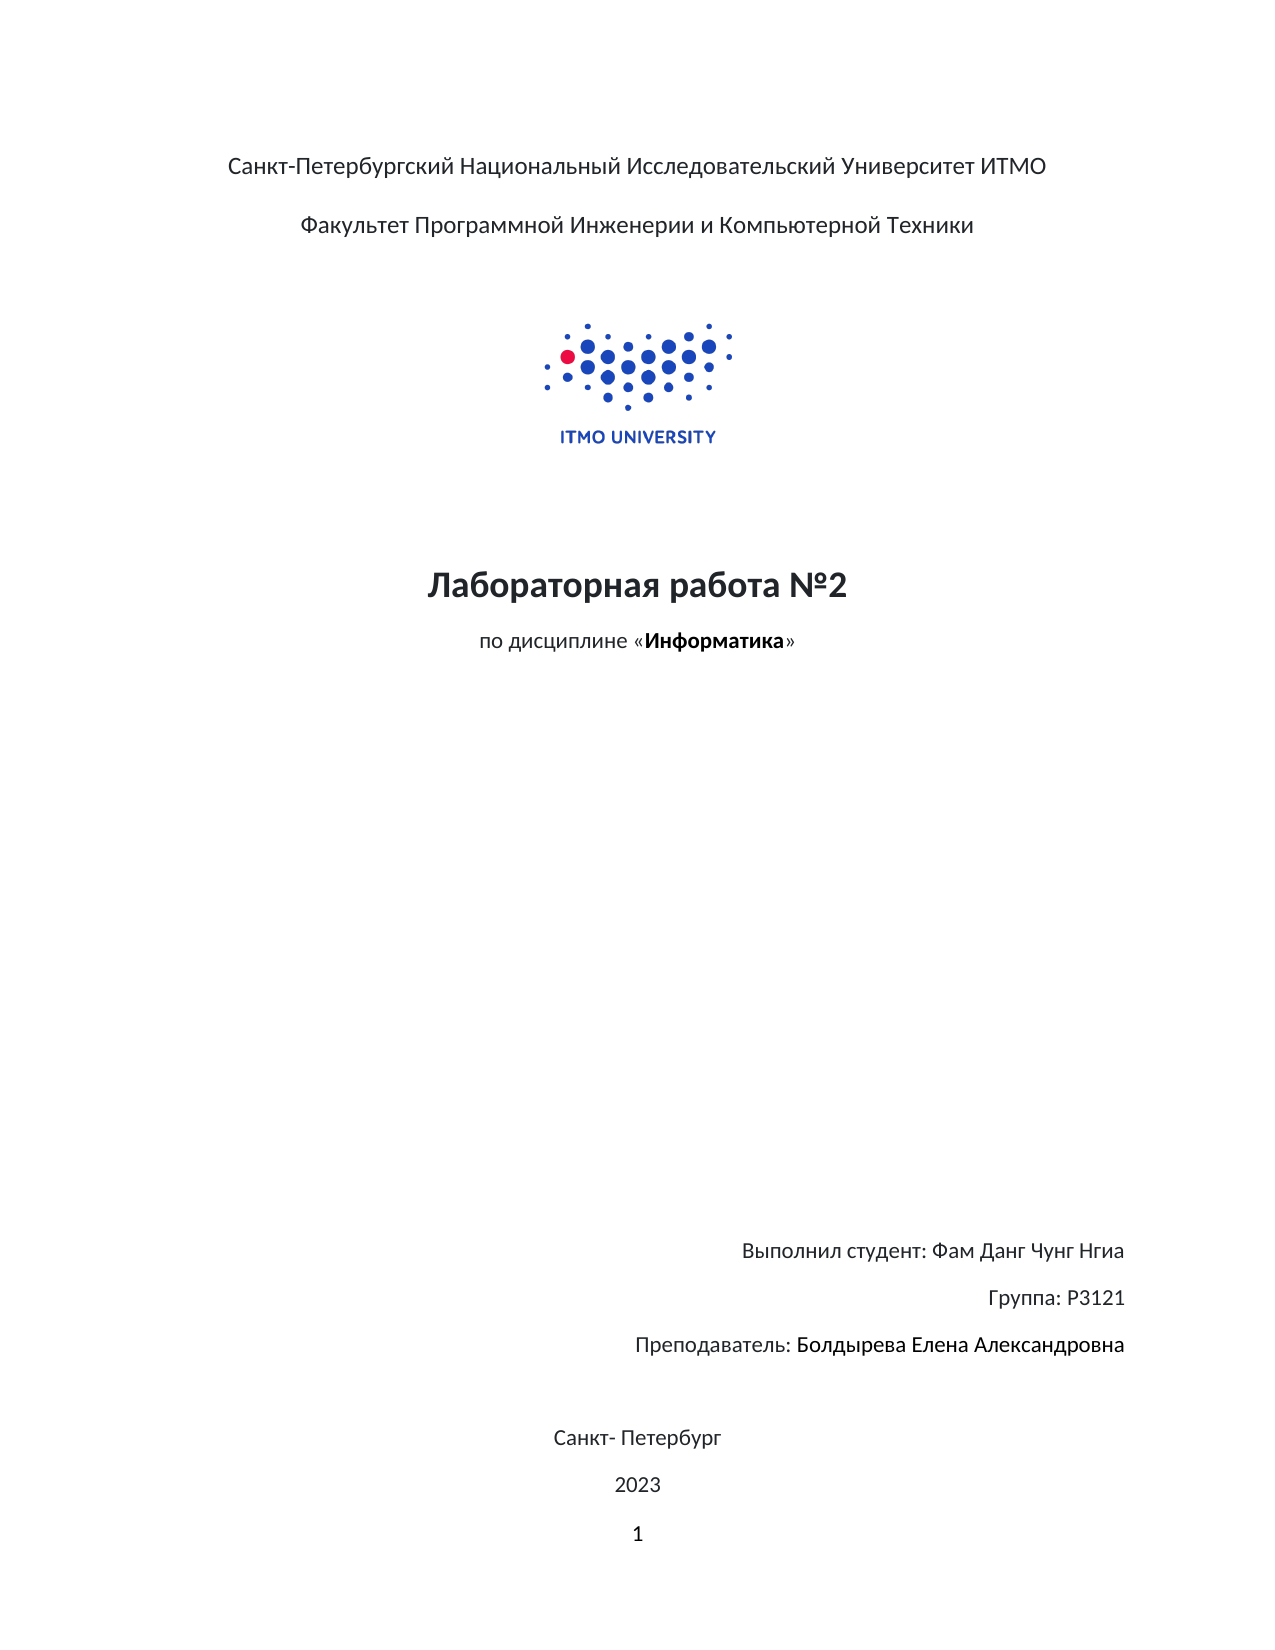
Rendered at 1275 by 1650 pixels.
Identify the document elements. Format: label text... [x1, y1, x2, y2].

text Санкт-Петербургский Национальный Исследовательский Университет ИТМО [150, 150, 1125, 181]
text Факультет Программной Инженерии и Компьютерной Техники [150, 210, 1125, 240]
text Преподаватель: [150, 1330, 1125, 1358]
text 2023 [150, 1470, 1125, 1498]
text Санкт- Петербург [150, 1423, 1125, 1452]
picture [513, 292, 763, 475]
text Выполнил студент: Фам Данг Чунг Нгиа [150, 1236, 1125, 1264]
text по дисциплине «Информатика» [150, 627, 1125, 655]
text Лабораторная работа №2 [150, 561, 1125, 606]
text Группа: P3121 [150, 1283, 1125, 1311]
